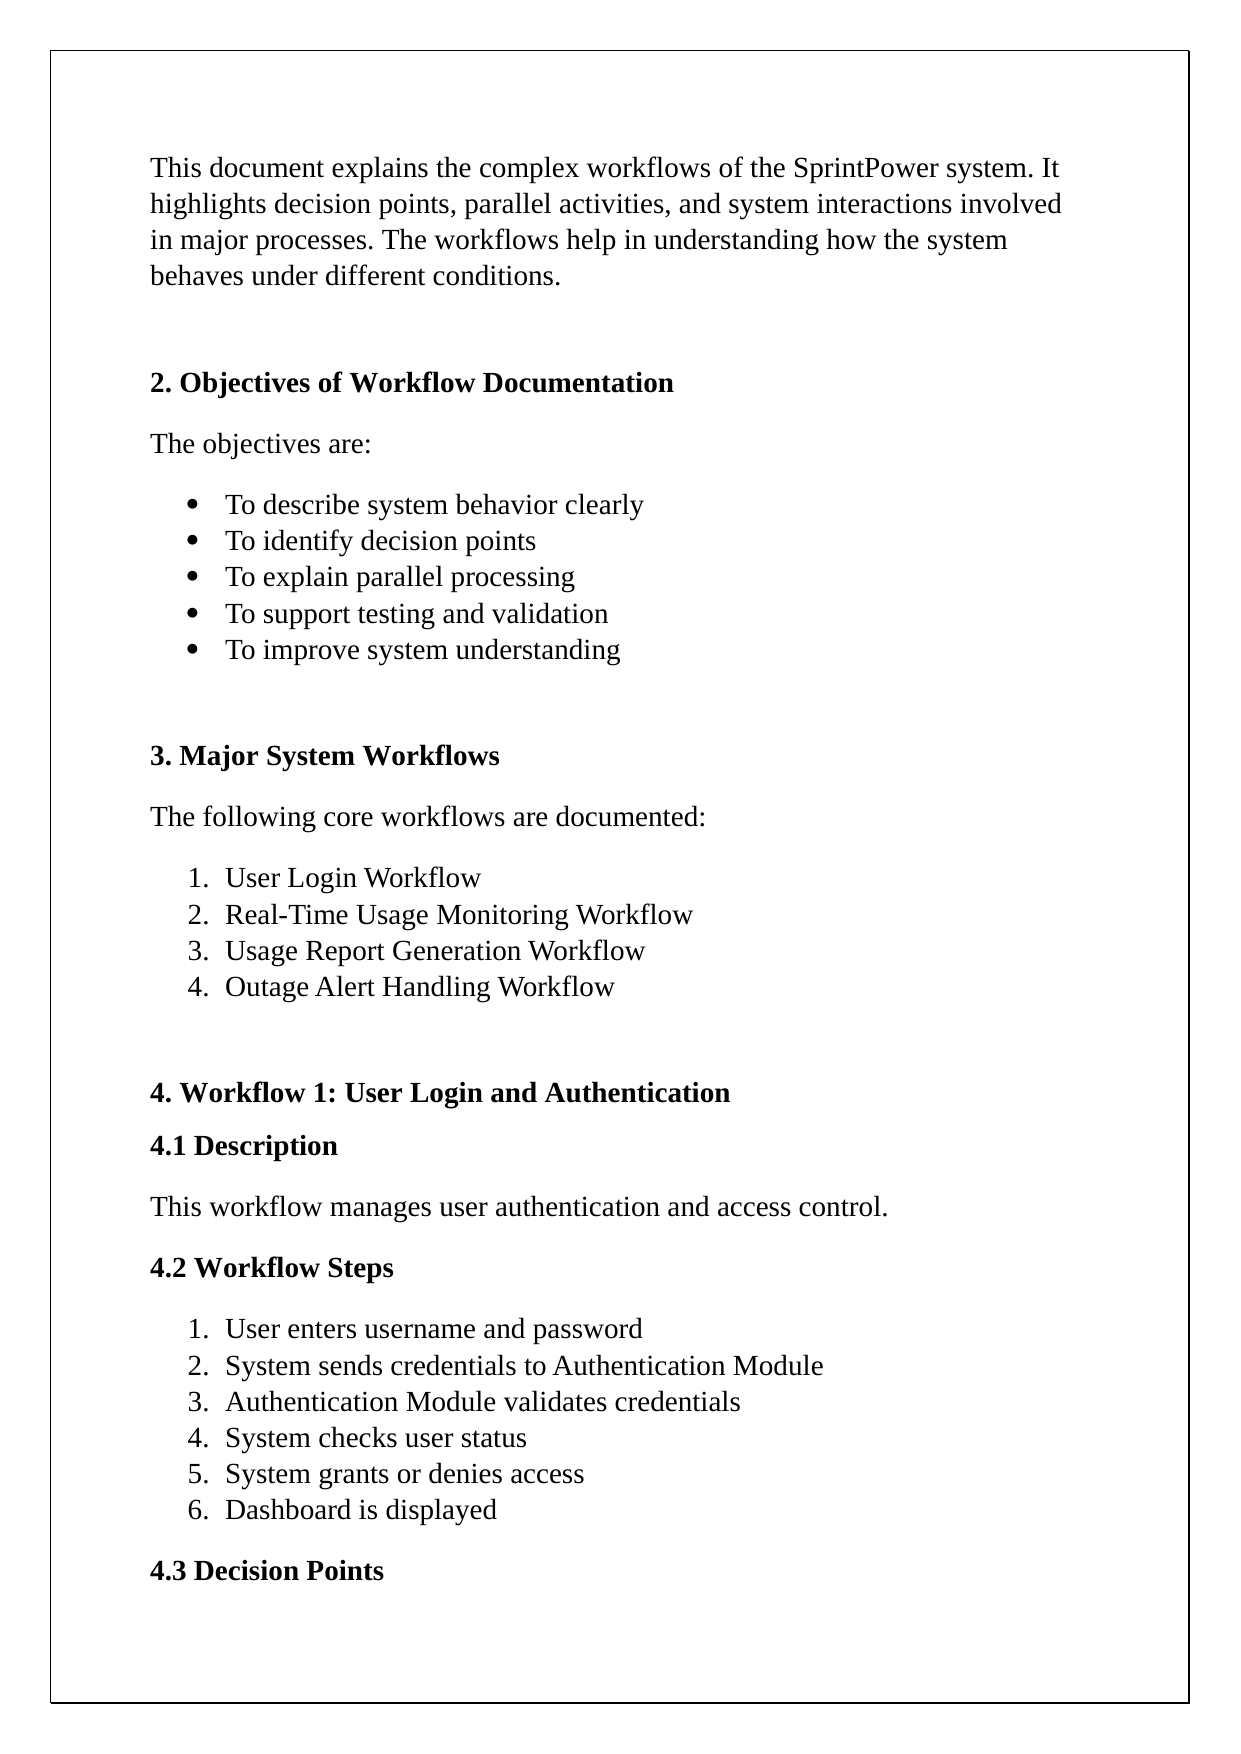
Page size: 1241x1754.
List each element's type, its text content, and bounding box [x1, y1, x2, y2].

list System checks user status [187, 1420, 1089, 1453]
list Outage Alert Handling Workflow [187, 969, 1089, 1003]
text The following core workflows are documented: [150, 799, 1089, 833]
list To improve system understanding [187, 632, 1089, 666]
text This document explains the complex workflows of the SprintPower system. It highlights decision points, parallel activities, and system interactions involved in major processes. The workflows help in understanding how the system behaves under different conditions. [150, 150, 1089, 292]
list System grants or denies access [187, 1456, 1089, 1490]
text 2. Objectives of Workflow Documentation [150, 365, 1089, 398]
list To explain parallel processing [187, 559, 1089, 593]
list System sends credentials to Authentication Module [187, 1348, 1089, 1381]
list Real-Time Usage Monitoring Workflow [187, 897, 1089, 930]
text 4.3 Decision Points [150, 1553, 1089, 1587]
list To support testing and validation [187, 596, 1089, 629]
text The objectives are: [150, 426, 1089, 459]
list Authentication Module validates credentials [187, 1384, 1089, 1417]
text This workflow manages user authentication and access control. [150, 1189, 1089, 1223]
list Dashboard is displayed [187, 1492, 1089, 1526]
list To identify decision points [187, 523, 1089, 557]
text 4.1 Description [150, 1128, 1089, 1162]
text 3. Major System Workflows [150, 738, 1089, 772]
text 4. Workflow 1: User Login and Authentication [150, 1075, 1089, 1109]
list User Login Workflow [187, 861, 1089, 894]
list User enters username and password [187, 1312, 1089, 1345]
list To describe system behavior clearly [187, 487, 1089, 521]
text 4.2 Workflow Steps [150, 1250, 1089, 1284]
list Usage Report Generation Workflow [187, 933, 1089, 966]
